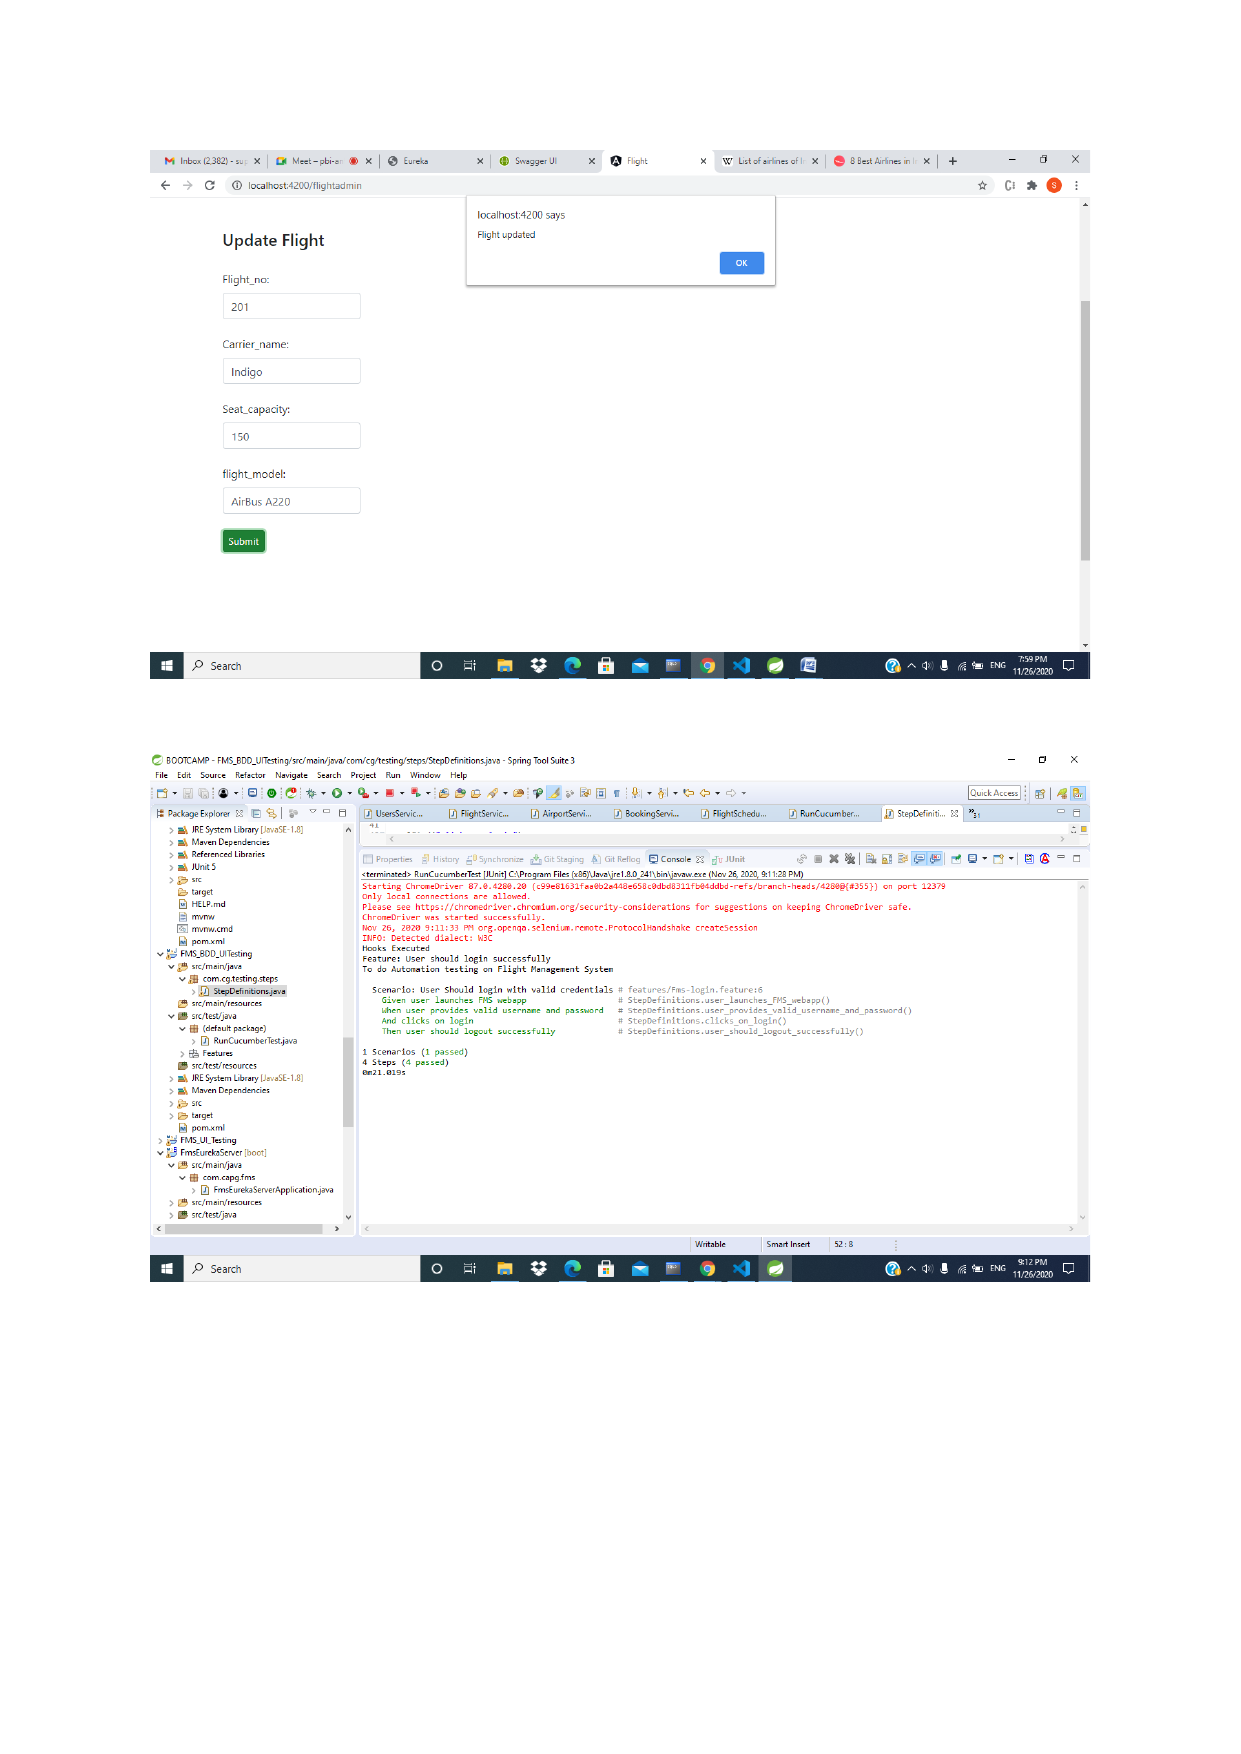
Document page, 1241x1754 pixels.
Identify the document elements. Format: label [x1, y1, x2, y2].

picture [150, 150, 1091, 679]
picture [150, 752, 1091, 1282]
